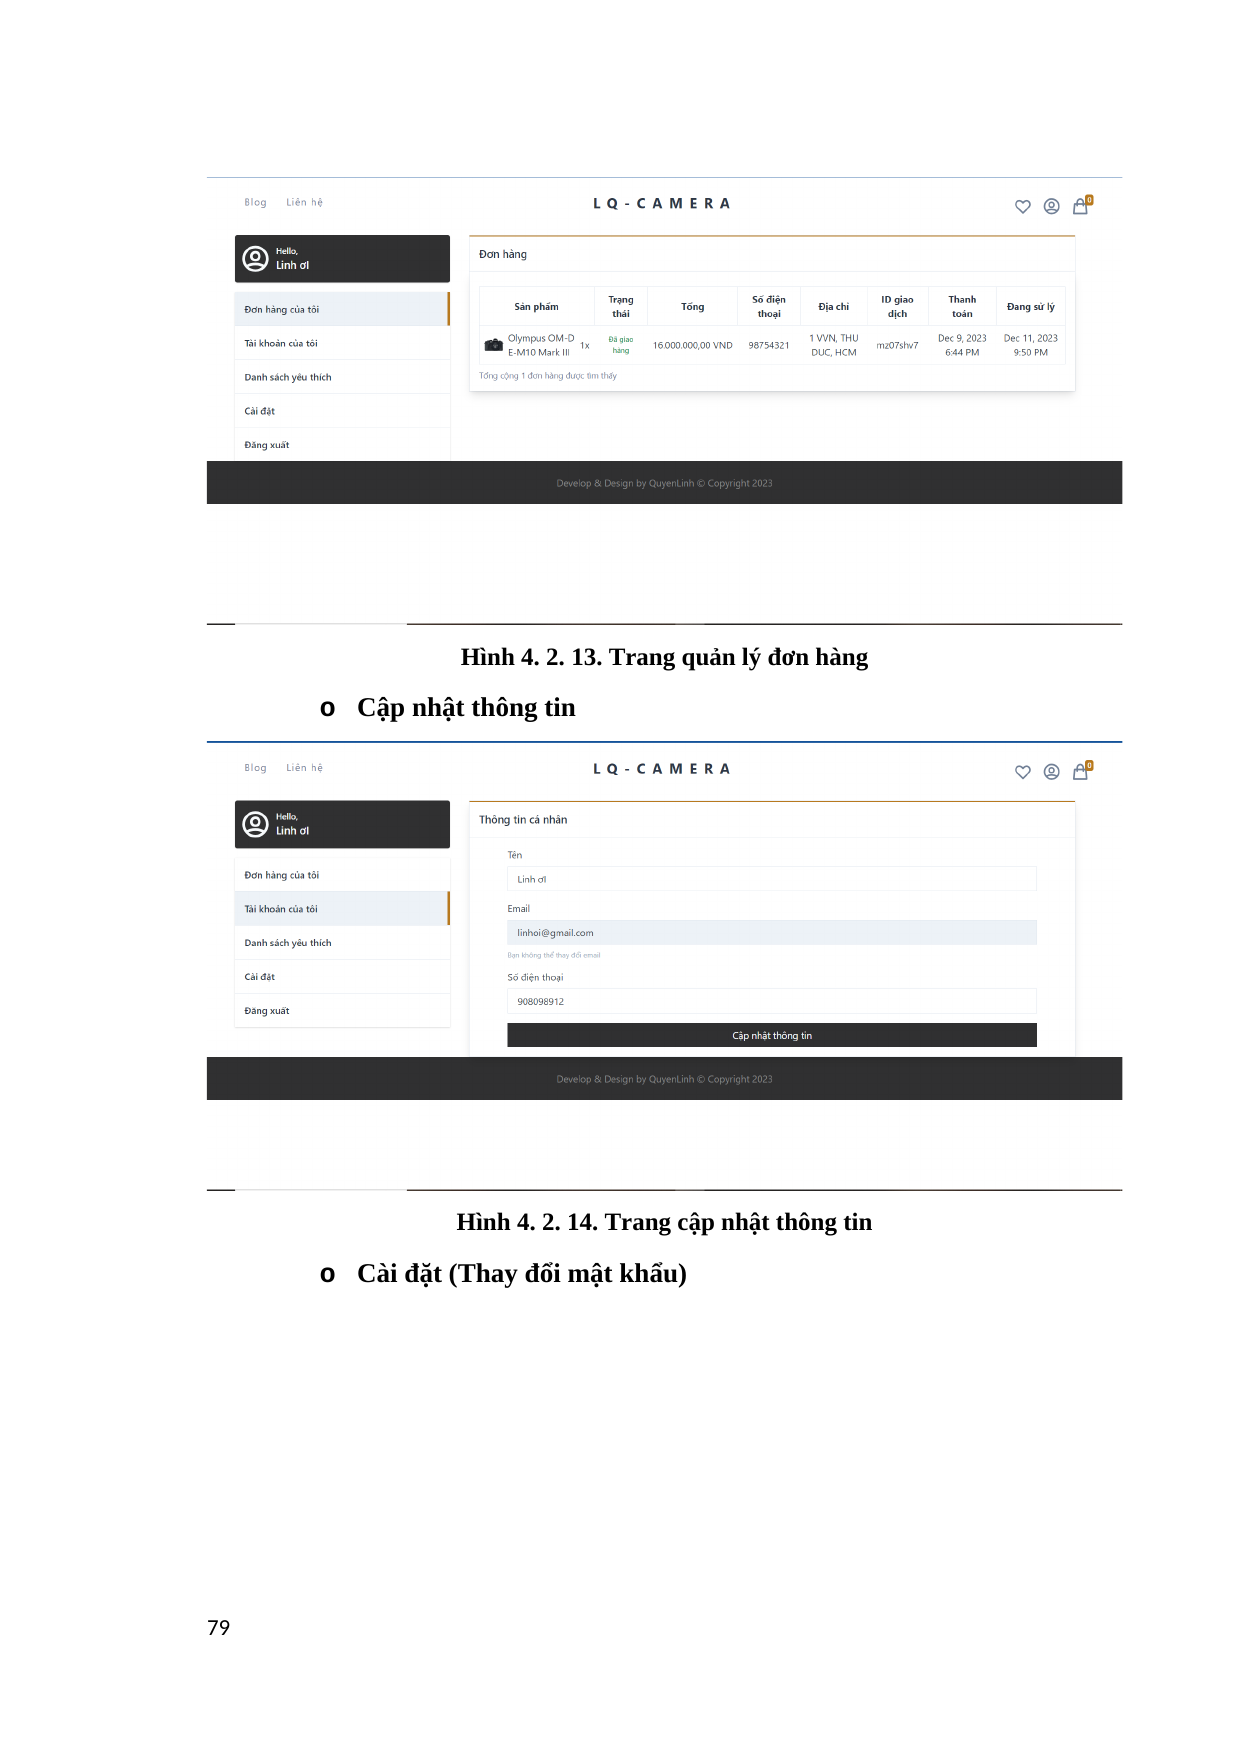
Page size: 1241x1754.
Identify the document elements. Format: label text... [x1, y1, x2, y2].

text Hình 4. 2. 14. Trang cập nhật thông tin [207, 1207, 1122, 1236]
list Cài đặt (Thay đổi mật khẩu) [319, 1257, 1122, 1291]
text Hình 4. 2. 13. Trang quản lý đơn hàng [207, 642, 1122, 671]
picture [206, 741, 1123, 1191]
picture [206, 177, 1123, 625]
list Cập nhật thông tin [319, 691, 1122, 725]
